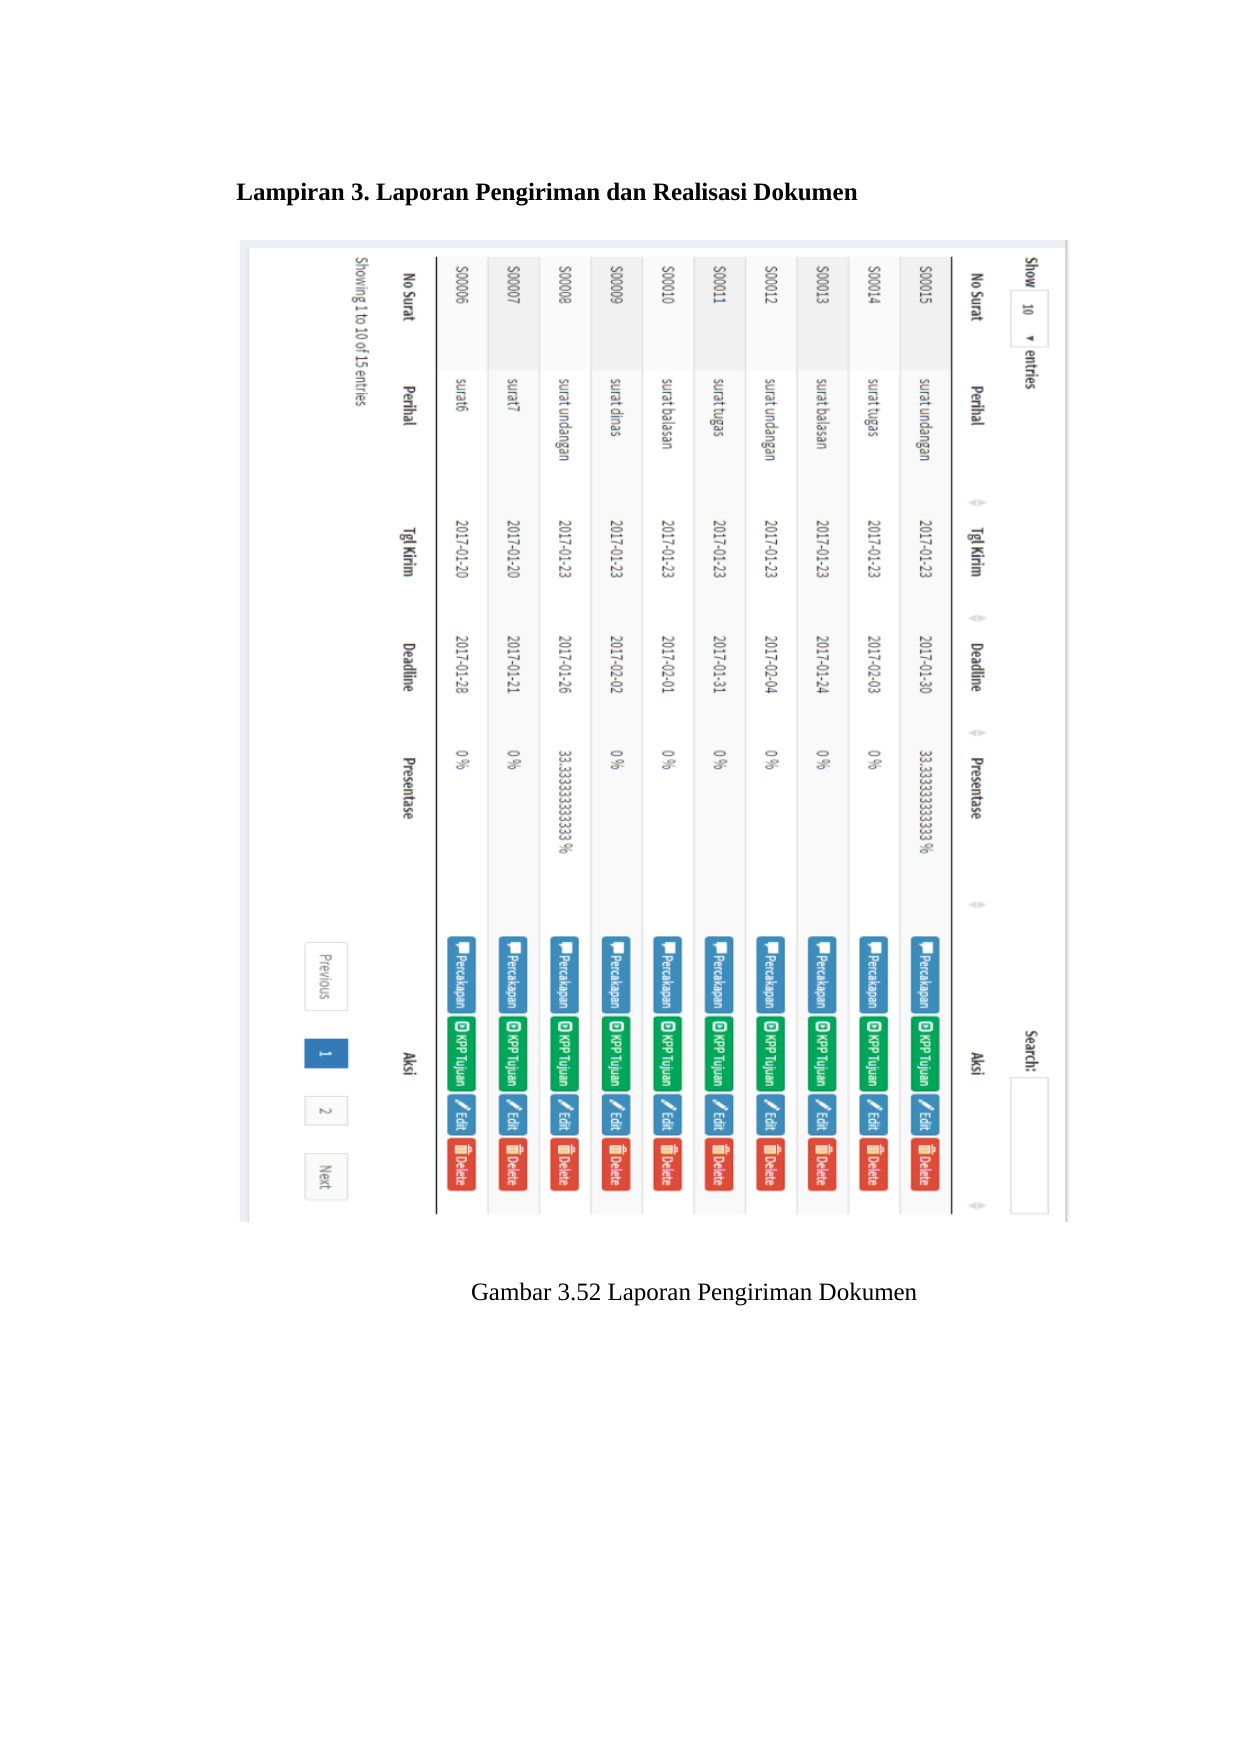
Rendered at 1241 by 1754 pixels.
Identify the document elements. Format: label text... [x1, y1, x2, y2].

picture [239, 240, 1070, 1222]
text Lampiran 3. Laporan Pengiriman dan Realisasi Dokumen [236, 177, 1063, 206]
